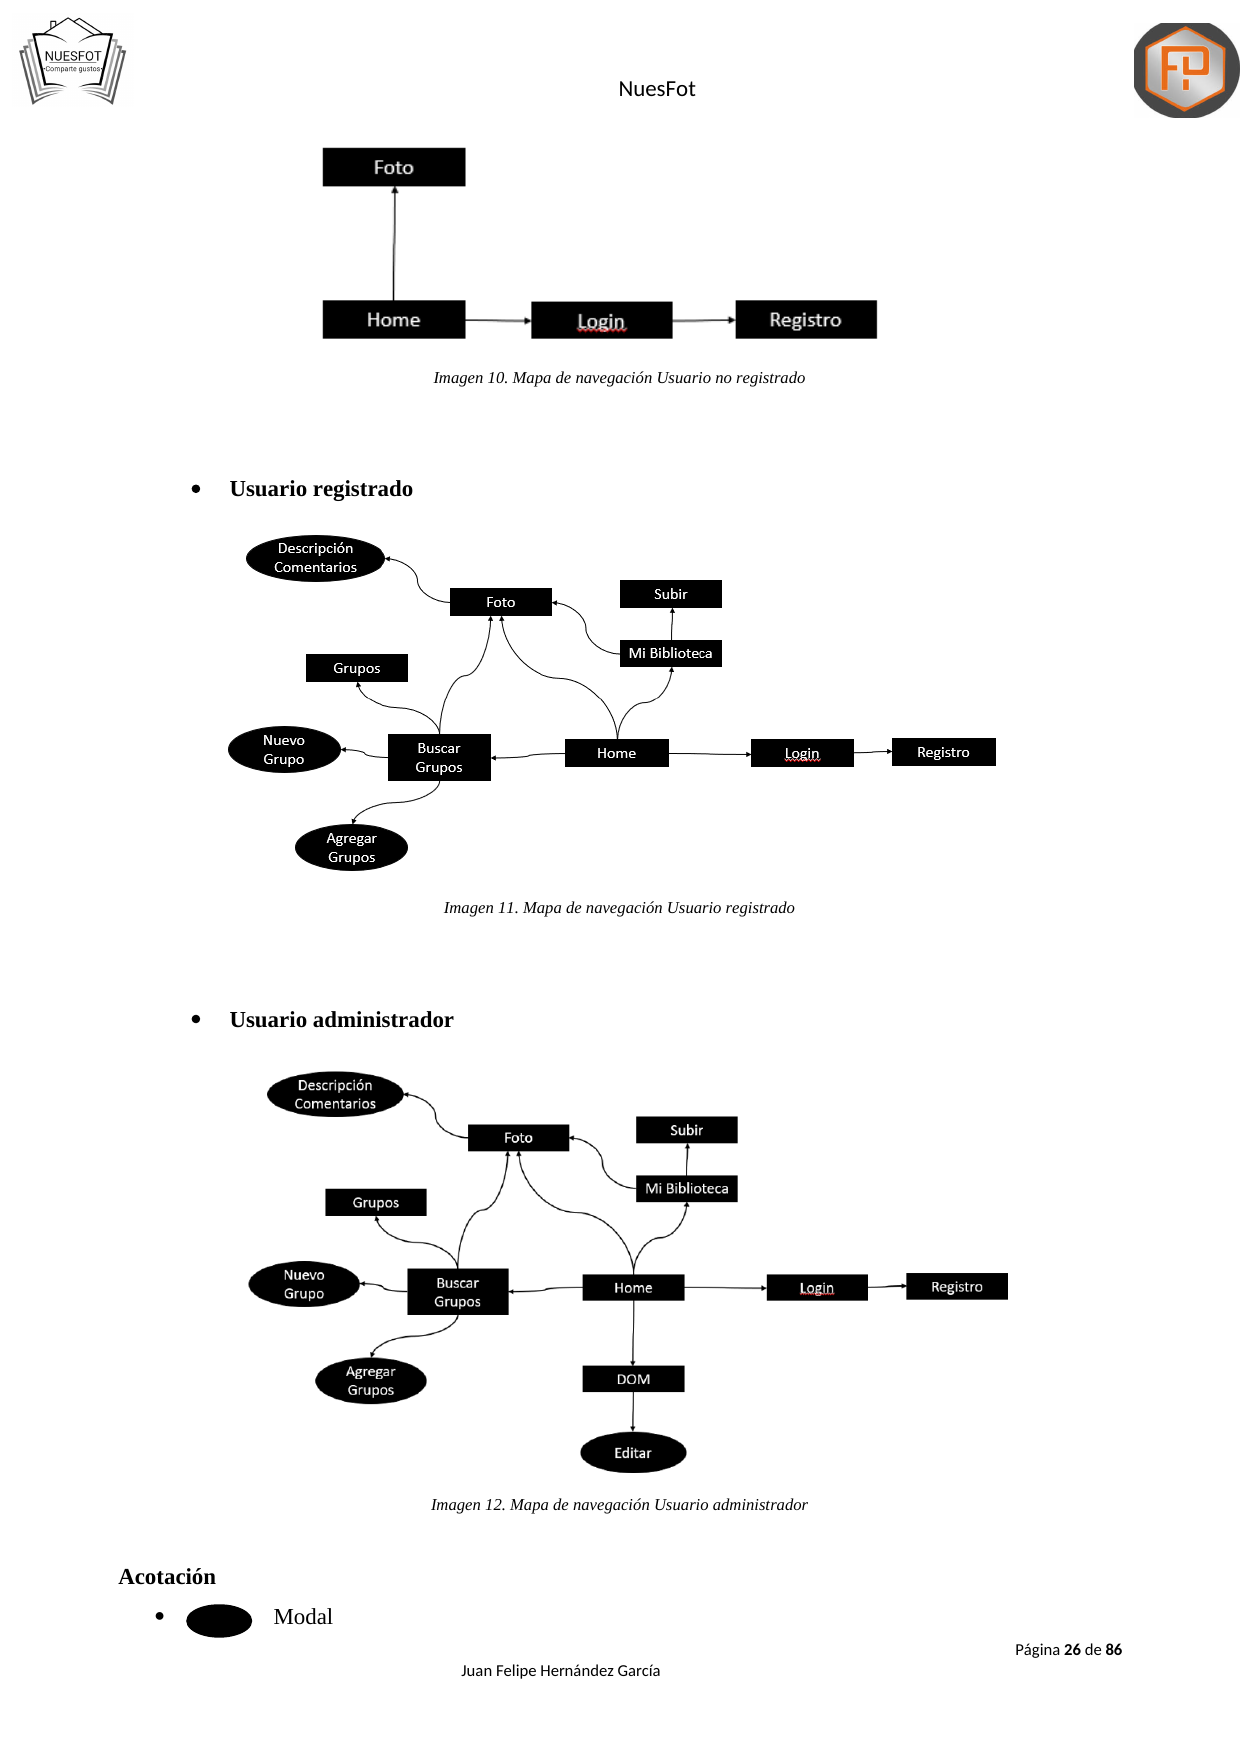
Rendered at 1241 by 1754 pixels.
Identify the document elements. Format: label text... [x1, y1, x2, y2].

list Usuario administrador [192, 1006, 1122, 1032]
list Modal [156, 1603, 1122, 1629]
picture [11, 13, 134, 107]
picture [1133, 23, 1241, 118]
text Acotación [118, 1563, 1122, 1590]
picture [227, 1045, 1013, 1482]
picture [223, 515, 1017, 884]
text Imagen 11. Mapa de navegación Usuario registrado [118, 898, 1122, 917]
text Imagen 12. Mapa de navegación Usuario administrador [118, 1495, 1122, 1514]
picture [297, 122, 943, 354]
list Usuario registrado [192, 475, 1122, 502]
text Imagen 10. Mapa de navegación Usuario no registrado [118, 368, 1122, 387]
